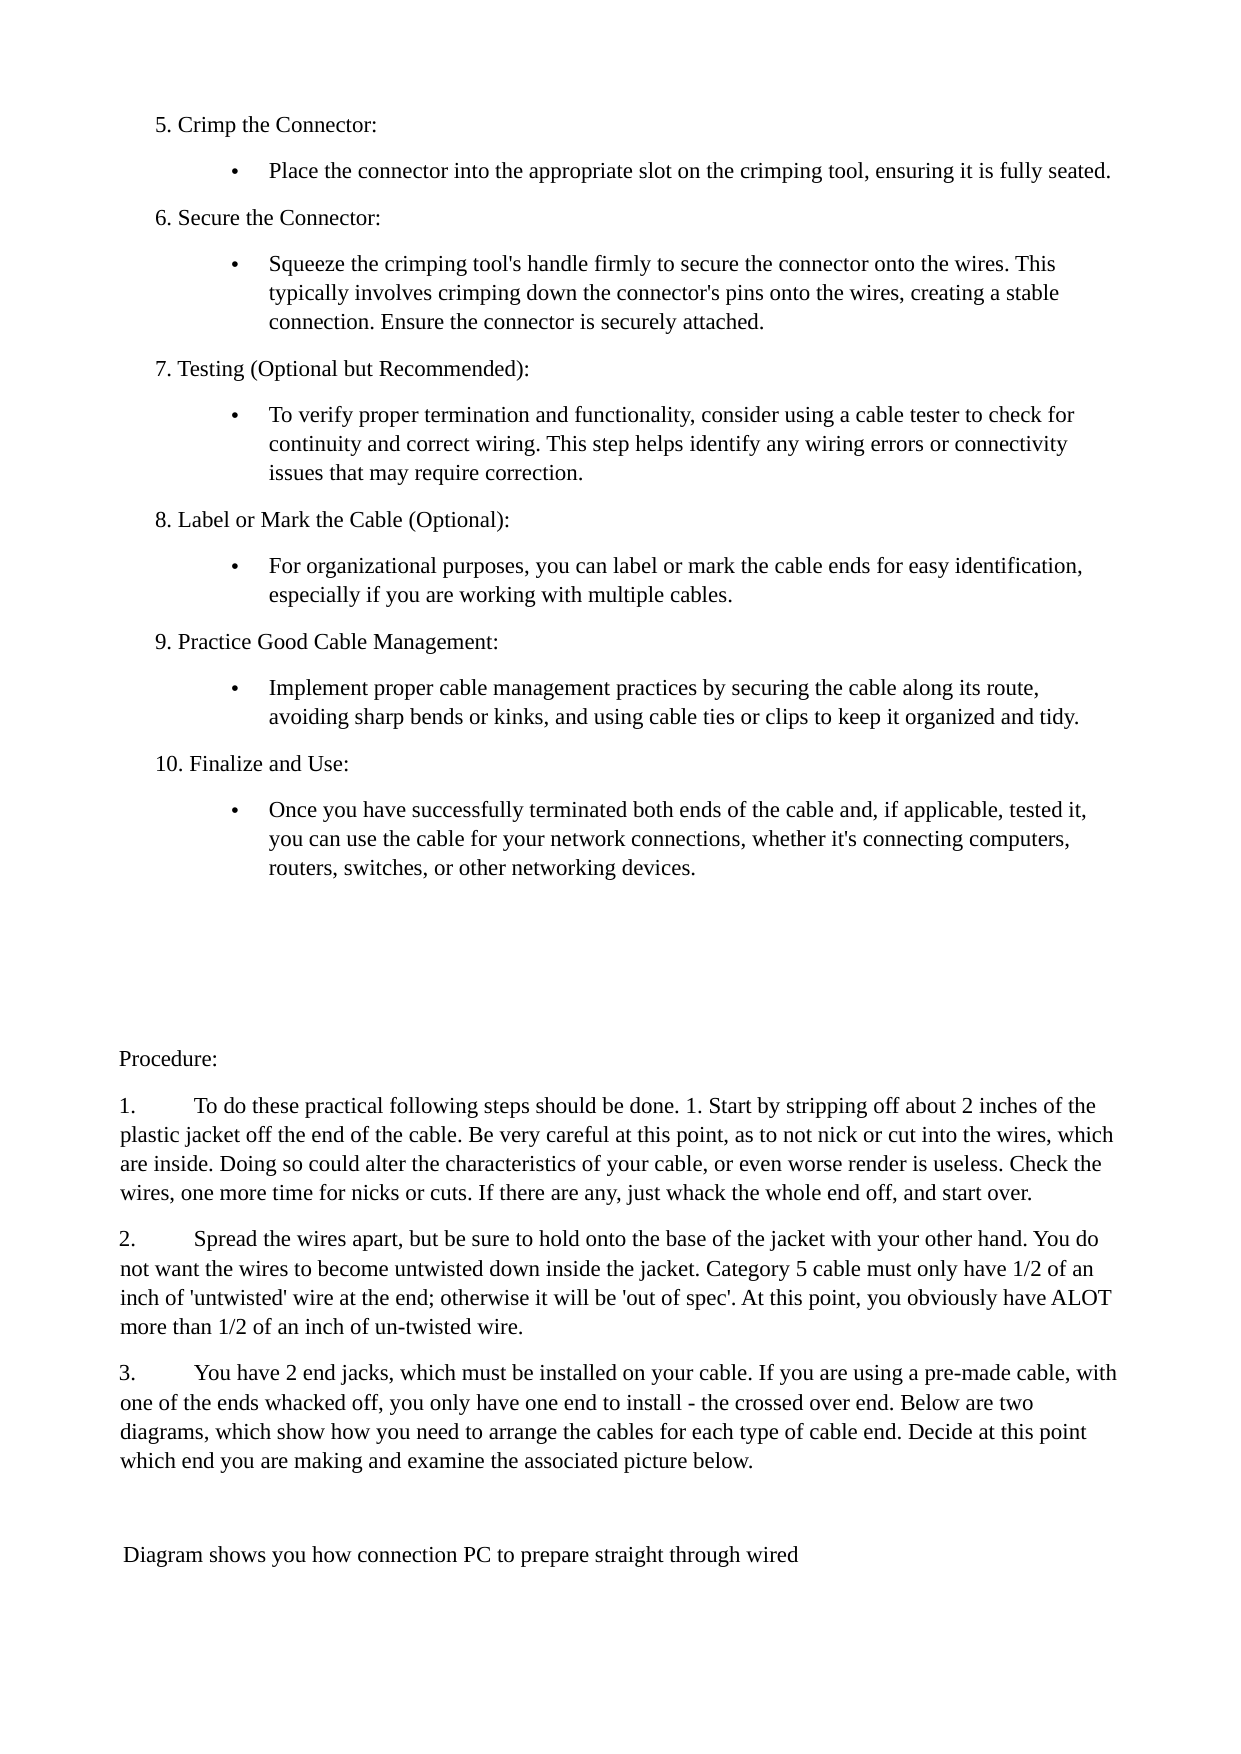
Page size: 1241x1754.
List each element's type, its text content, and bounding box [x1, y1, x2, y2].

list Squeeze the crimping tool's handle firmly to secure the connector onto the wires. This typically involves crimping down the connector's pins onto the wires, creating a stable connection. Ensure the connector is securely attached. [231, 250, 1124, 335]
text 8. Label or Mark the Cable (Optional): [155, 506, 1128, 532]
text Procedure: [119, 1045, 1128, 1072]
text 10. Finalize and Use: [155, 749, 1128, 776]
list Implement proper cable management practices by securing the cable along its route, avoiding sharp bends or kinks, and using cable ties or clips to keep it organized and tidy. [231, 674, 1124, 729]
text 9. Practice Good Cable Management: [155, 628, 1128, 654]
list Place the connector into the appropriate slot on the crimping tool, ensuring it is fully seated. [231, 157, 1124, 184]
text Diagram shows you how connection PC to prepare straight through wired [117, 1541, 1124, 1568]
text 6. Secure the Connector: [155, 204, 1128, 230]
text 5. Crimp the Connector: [155, 111, 1128, 137]
list Once you have successfully terminated both ends of the cable and, if applicable, tested it, you can use the cable for your network connections, whether it's connecting computers, routers, switches, or other networking devices. [231, 796, 1124, 881]
list To do these practical following steps should be done. 1. Start by stripping off about 2 inches of the plastic jacket off the end of the cable. Be very careful at this point, as to not nick or cut into the wires, which are inside. Doing so could alter the characteristics of your cable, or even worse render is useless. Check the wires, one more time for nicks or cuts. If there are any, just whack the whole end off, and start over. [119, 1092, 1124, 1206]
list Spread the wires apart, but be sure to hold onto the base of the jacket with your other hand. You do not want the wires to become untwisted down inside the jacket. Category 5 cable must only have 1/2 of an inch of 'untwisted' wire at the end; otherwise it will be 'out of spec'. At this point, you obviously have ALOT more than 1/2 of an inch of un-twisted wire. [119, 1226, 1124, 1339]
list You have 2 end jacks, which must be installed on your cable. If you are using a pre-made cable, with one of the ends whacked off, you only have one end to install - the crossed over end. Below are two diagrams, which show how you need to arrange the cables for each type of cable end. Decide at this point which end you are making and examine the associated picture below. [119, 1359, 1124, 1473]
text 7. Testing (Optional but Recommended): [155, 355, 1128, 381]
list For organizational purposes, you can label or mark the cable ends for easy identification, especially if you are working with multiple cables. [231, 552, 1124, 608]
list To verify proper termination and functionality, consider using a cable tester to check for continuity and correct wiring. This step helps identify any wiring errors or connectivity issues that may require correction. [231, 401, 1124, 486]
